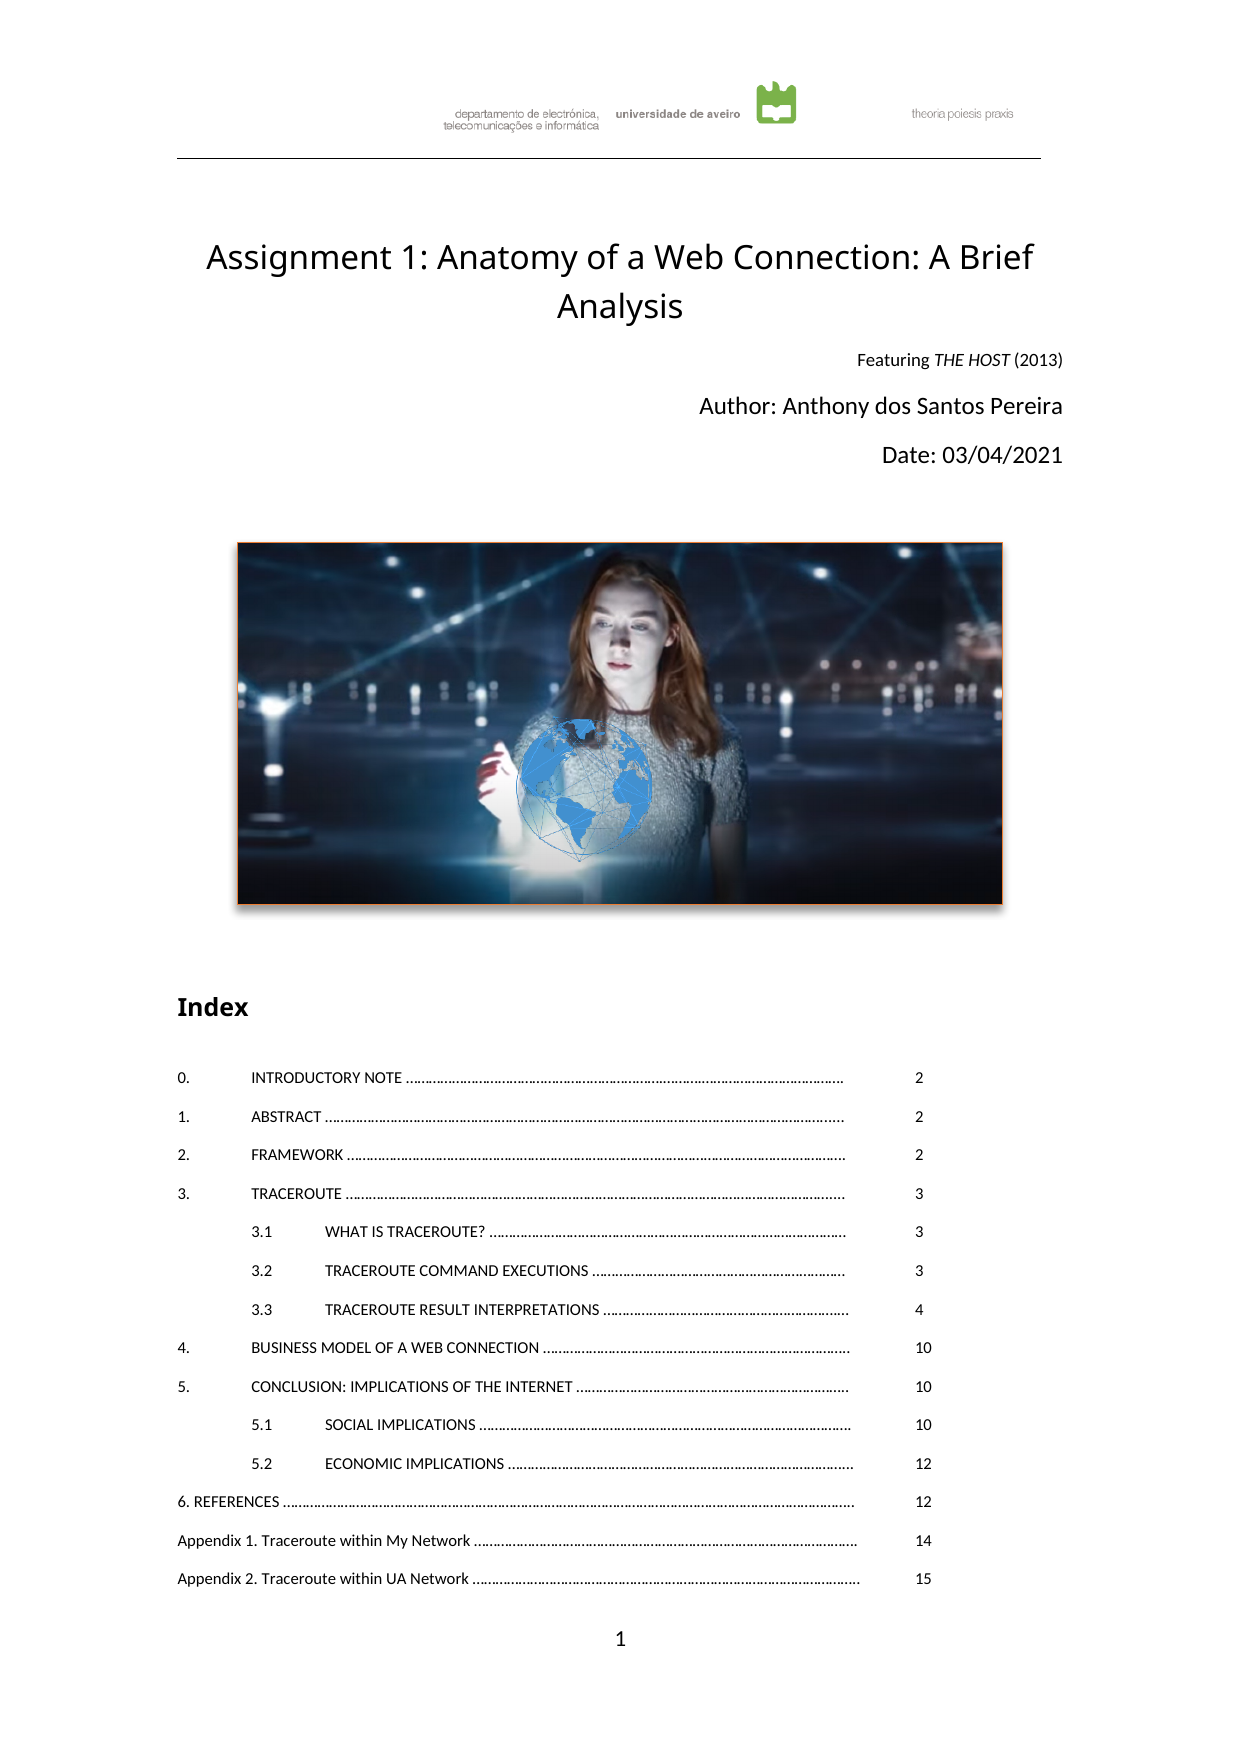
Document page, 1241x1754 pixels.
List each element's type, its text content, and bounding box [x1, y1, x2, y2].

text 5.1 SOCIAL IMPLICATIONS ……………………………………………………………………………………. 10 [177, 1414, 1063, 1435]
text 3.1 WHAT IS TRACEROUTE? ………………………………………………………………………………… 3 [177, 1222, 1063, 1242]
text Date: 03/04/2021 [177, 439, 1063, 470]
picture [238, 543, 1002, 904]
text Featuring THE HOST (2013) [177, 348, 1063, 371]
text Appendix 2. Traceroute within UA Network ……………………………………………………………………………………….. 15 [177, 1568, 1063, 1589]
text Author: Anthony dos Santos Pereira [177, 390, 1063, 420]
text Appendix 1. Traceroute within My Network ………………………………………………………………………………………. 14 [177, 1530, 1063, 1550]
text 5. CONCLUSION: IMPLICATIONS OF THE INTERNET …………………………………………………………….. 10 [177, 1376, 1063, 1396]
text 4. BUSINESS MODEL OF A WEB CONNECTION …………………………………………………………………….. 10 [177, 1337, 1063, 1358]
text 0. INTRODUCTORY NOTE ………………………………………………………….……….………………………………. 2 [177, 1067, 1063, 1088]
text 2. FRAMEWORK …………………………………………………………………………………………………………………. 2 [177, 1144, 1063, 1165]
text Assignment 1: Anatomy of a Web Connection: A Brief Analysis [177, 234, 1063, 328]
title Index [177, 989, 1063, 1023]
text 3.3 TRACEROUTE RESULT INTERPRETATIONS …………………………………………………….… 4 [177, 1299, 1063, 1319]
text 3. TRACEROUTE ……………………………………………………………………………………………………………….... 3 [177, 1183, 1063, 1203]
text 6. REFERENCES ………………………………………………………………………………………………………………………………….. 12 [177, 1491, 1063, 1512]
picture [433, 73, 1029, 141]
text 1. ABSTRACT …………………………………………………………………………………………………………………...... 2 [177, 1106, 1063, 1126]
text 5.2 ECONOMIC IMPLICATIONS ……………………………………………………………………………... 12 [177, 1453, 1063, 1473]
text 3.2 TRACEROUTE COMMAND EXECUTIONS ………………………………………………………… 3 [177, 1260, 1063, 1281]
